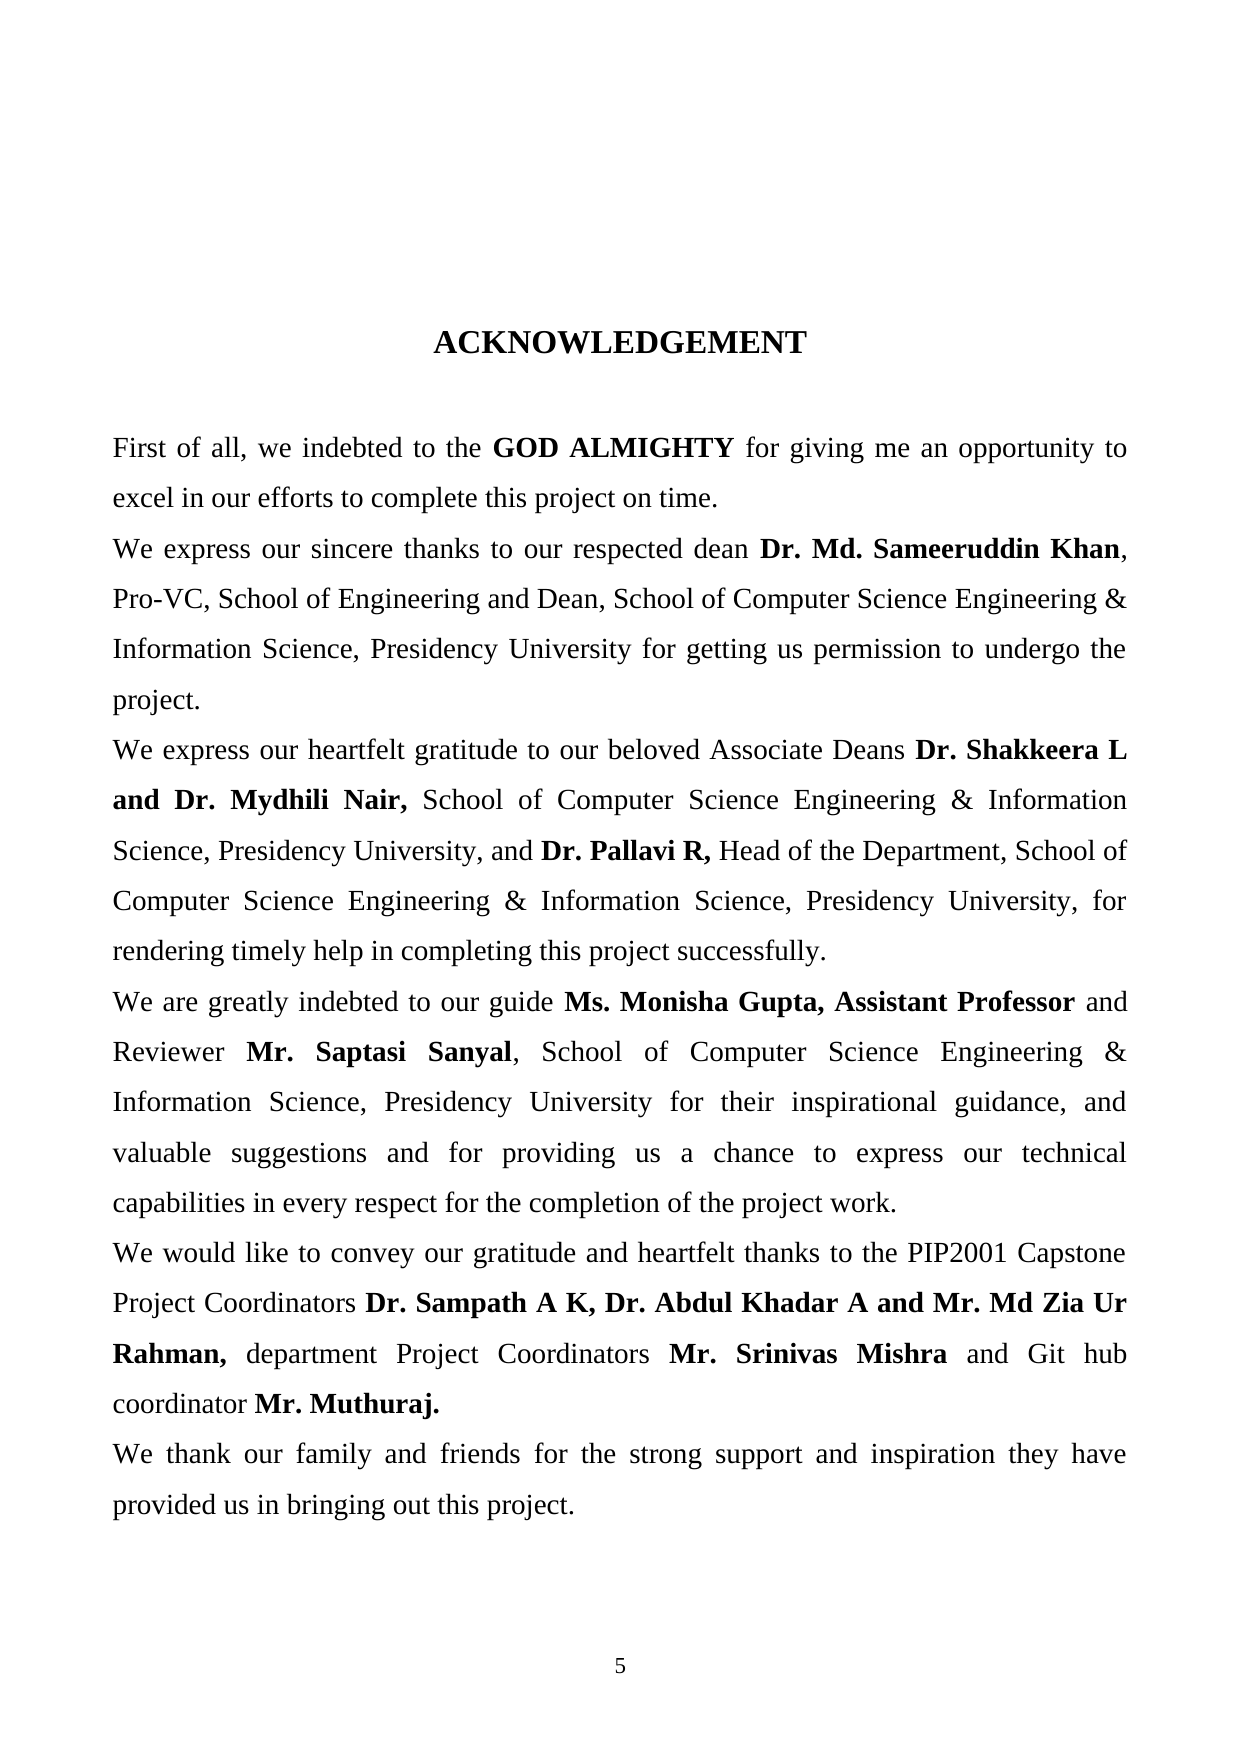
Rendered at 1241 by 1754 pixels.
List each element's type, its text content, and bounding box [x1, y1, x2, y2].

text First of all, we indebted to the GOD ALMIGHTY for giving me an opportunity to excel in our efforts to complete this project on time. [112, 430, 1128, 514]
text We express our sincere thanks to our respected dean Dr. Md. Sameeruddin Khan, Pro-VC, School of Engineering and Dean, School of Computer Science Engineering & Information Science, Presidency University for getting us permission to undergo the project. [112, 531, 1128, 715]
text We would like to convey our gratitude and heartfelt thanks to the PIP2001 Capstone Project Coordinators Dr. Sampath A K, Dr. Abdul Khadar A and Mr. Md Zia Ur Rahman, department Project Coordinators Mr. Srinivas Mishra and Git hub coordinator Mr. Muthuraj. [112, 1235, 1128, 1420]
text We are greatly indebted to our guide Ms. Monisha Gupta, Assistant Professor and Reviewer Mr. Saptasi Sanyal, School of Computer Science Engineering & Information Science, Presidency University for their inspirational guidance, and valuable suggestions and for providing us a chance to express our technical capabilities in every respect for the completion of the project work. [112, 984, 1128, 1218]
text We thank our family and friends for the strong support and inspiration they have provided us in bringing out this project. [112, 1437, 1128, 1520]
text We express our heartfelt gratitude to our beloved Associate Deans Dr. Shakkeera L and Dr. Mydhili Nair, School of Computer Science Engineering & Information Science, Presidency University, and Dr. Pallavi R, Head of the Department, School of Computer Science Engineering & Information Science, Presidency University, for rendering timely help in completing this project successfully. [112, 732, 1128, 967]
text ACKNOWLEDGEMENT [112, 322, 1128, 361]
